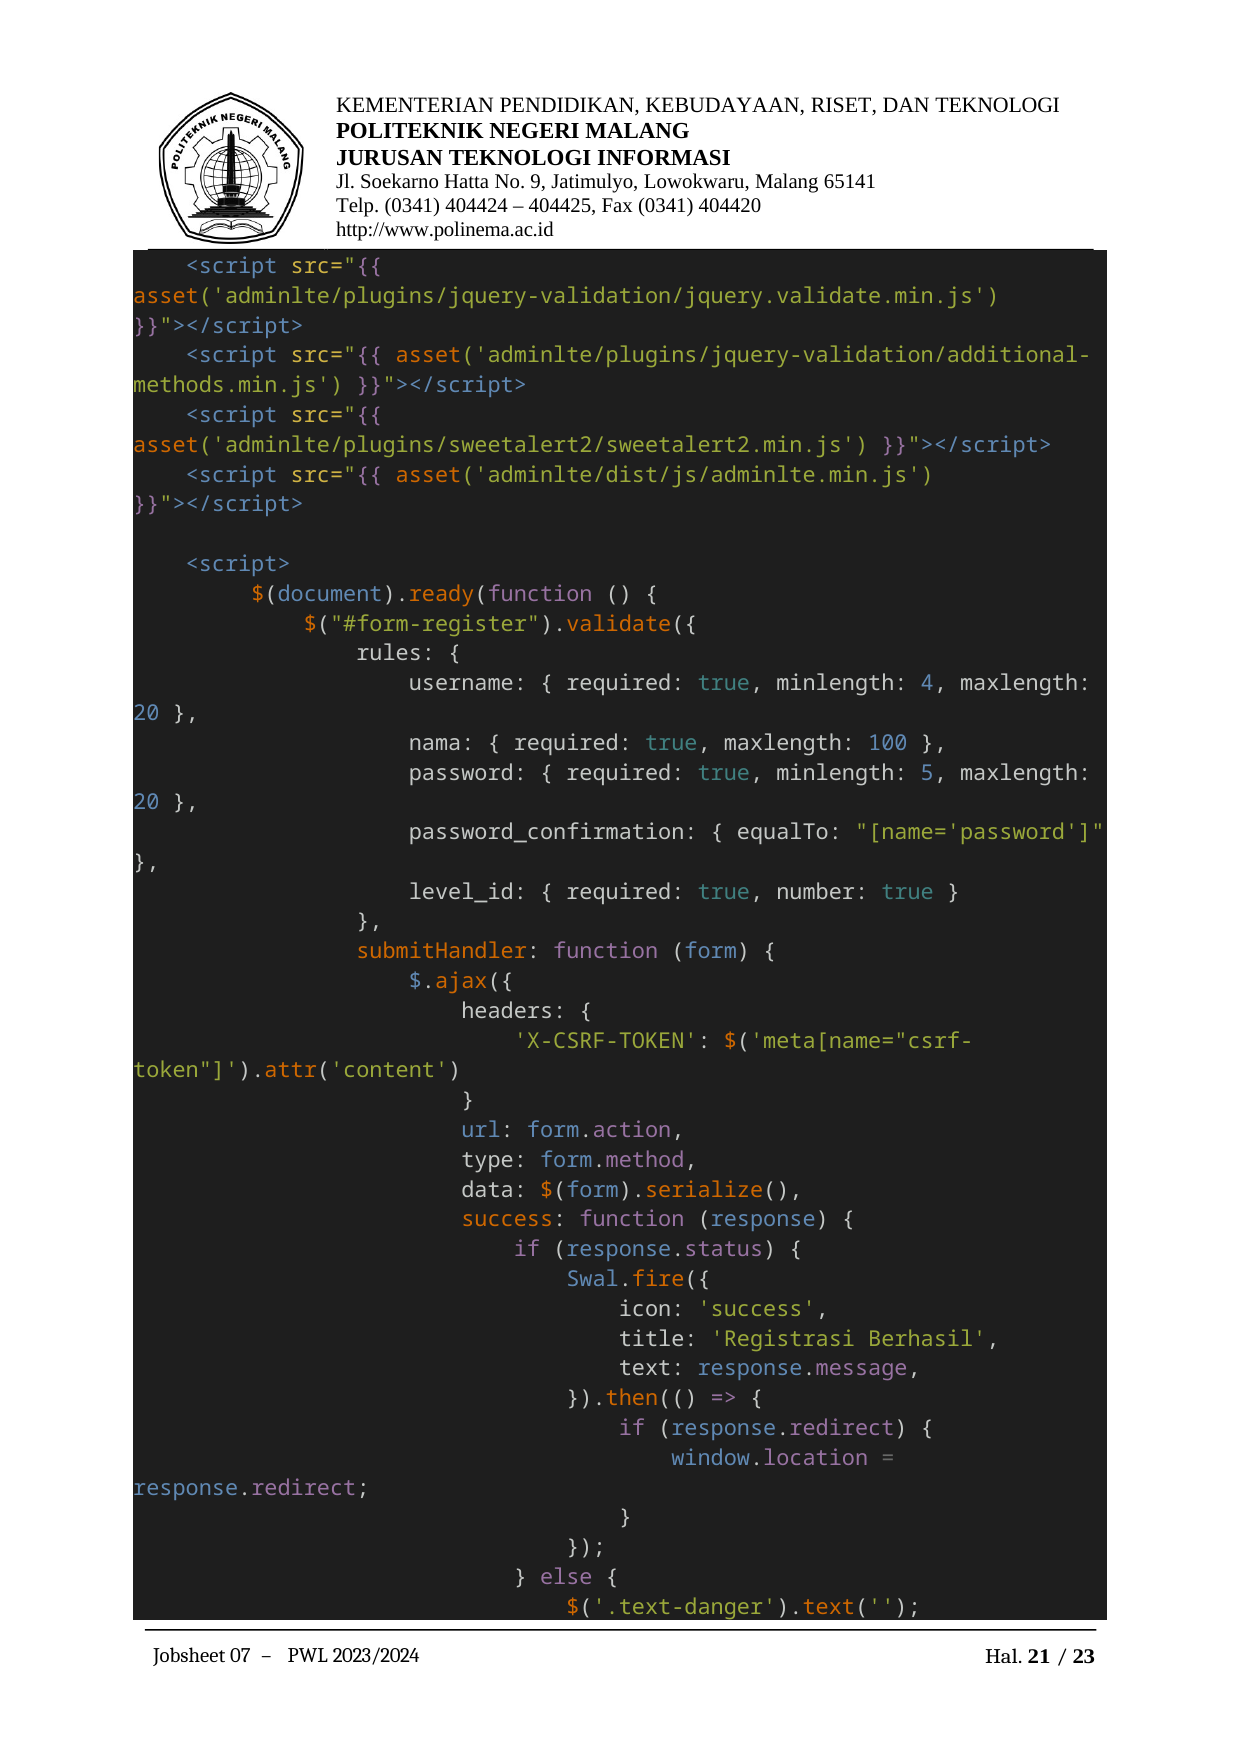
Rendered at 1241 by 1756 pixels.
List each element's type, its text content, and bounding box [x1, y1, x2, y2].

text 'X-CSRF-TOKEN': $('meta[name="csrf-token"]').attr('content') [133, 1024, 1107, 1084]
text headers: { [133, 995, 1107, 1024]
text type: form.method, [133, 1144, 1107, 1173]
text icon: 'success', [133, 1293, 1107, 1322]
text $('.text-danger').text(''); [133, 1591, 1107, 1620]
picture [158, 92, 304, 244]
text } [133, 1501, 1107, 1531]
text <script> [133, 548, 1107, 578]
text } [133, 1084, 1107, 1114]
text $.ajax({ [133, 965, 1107, 995]
text <script src="{{ asset('adminlte/dist/js/adminlte.min.js') }}"></script> [133, 458, 1107, 518]
text }).then(() => { [133, 1382, 1107, 1412]
text submitHandler: function (form) { [133, 935, 1107, 965]
text $(document).ready(function () { [133, 578, 1107, 607]
text rules: { [133, 637, 1107, 667]
text }); [133, 1531, 1107, 1561]
text <script src="{{ asset('adminlte/plugins/jquery-validation/jquery.validate.min.js') }}"></script> [133, 250, 1107, 339]
text password: { required: true, minlength: 5, maxlength: 20 }, [133, 756, 1107, 816]
text }, [133, 905, 1107, 935]
text if (response.redirect) { [133, 1412, 1107, 1442]
text username: { required: true, minlength: 4, maxlength: 20 }, [133, 667, 1107, 727]
text data: $(form).serialize(), [133, 1173, 1107, 1203]
text text: response.message, [133, 1352, 1107, 1382]
text if (response.status) { [133, 1233, 1107, 1263]
text <script src="{{ asset('adminlte/plugins/jquery-validation/additional-methods.min.js') }}"></script> [133, 339, 1107, 399]
text $("#form-register").validate({ [133, 607, 1107, 637]
text <script src="{{ asset('adminlte/plugins/sweetalert2/sweetalert2.min.js') }}"></script> [133, 399, 1107, 458]
text title: 'Registrasi Berhasil', [133, 1322, 1107, 1352]
text url: form.action, [133, 1114, 1107, 1144]
text password_confirmation: { equalTo: "[name='password']" }, [133, 816, 1107, 876]
text window.location = response.redirect; [133, 1442, 1107, 1501]
text Swal.fire({ [133, 1263, 1107, 1293]
text level_id: { required: true, number: true } [133, 876, 1107, 905]
text nama: { required: true, maxlength: 100 }, [133, 727, 1107, 756]
text success: function (response) { [133, 1203, 1107, 1233]
text } else { [133, 1561, 1107, 1591]
